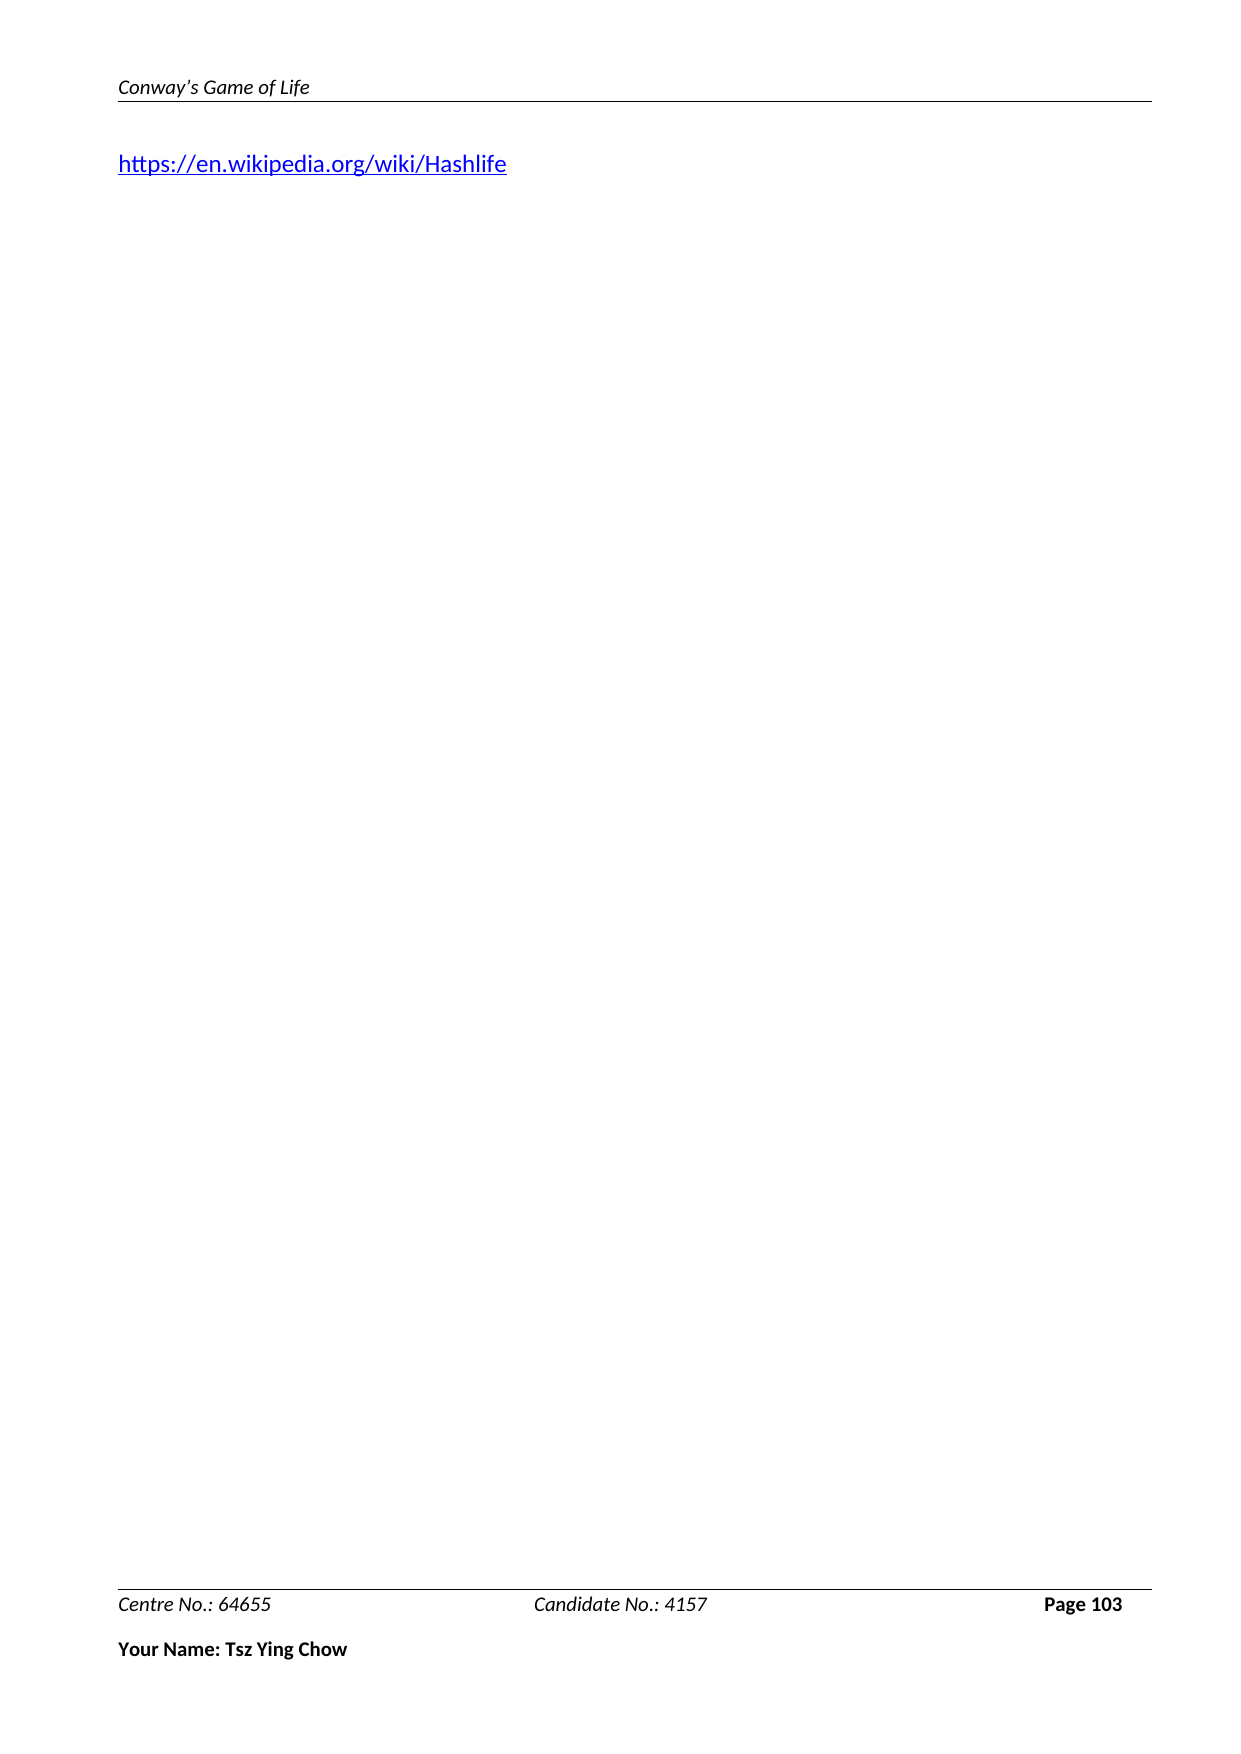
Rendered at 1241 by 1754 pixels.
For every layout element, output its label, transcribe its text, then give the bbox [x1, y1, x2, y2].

text https://en.wikipedia.org/wiki/Hashlife [118, 148, 1152, 178]
